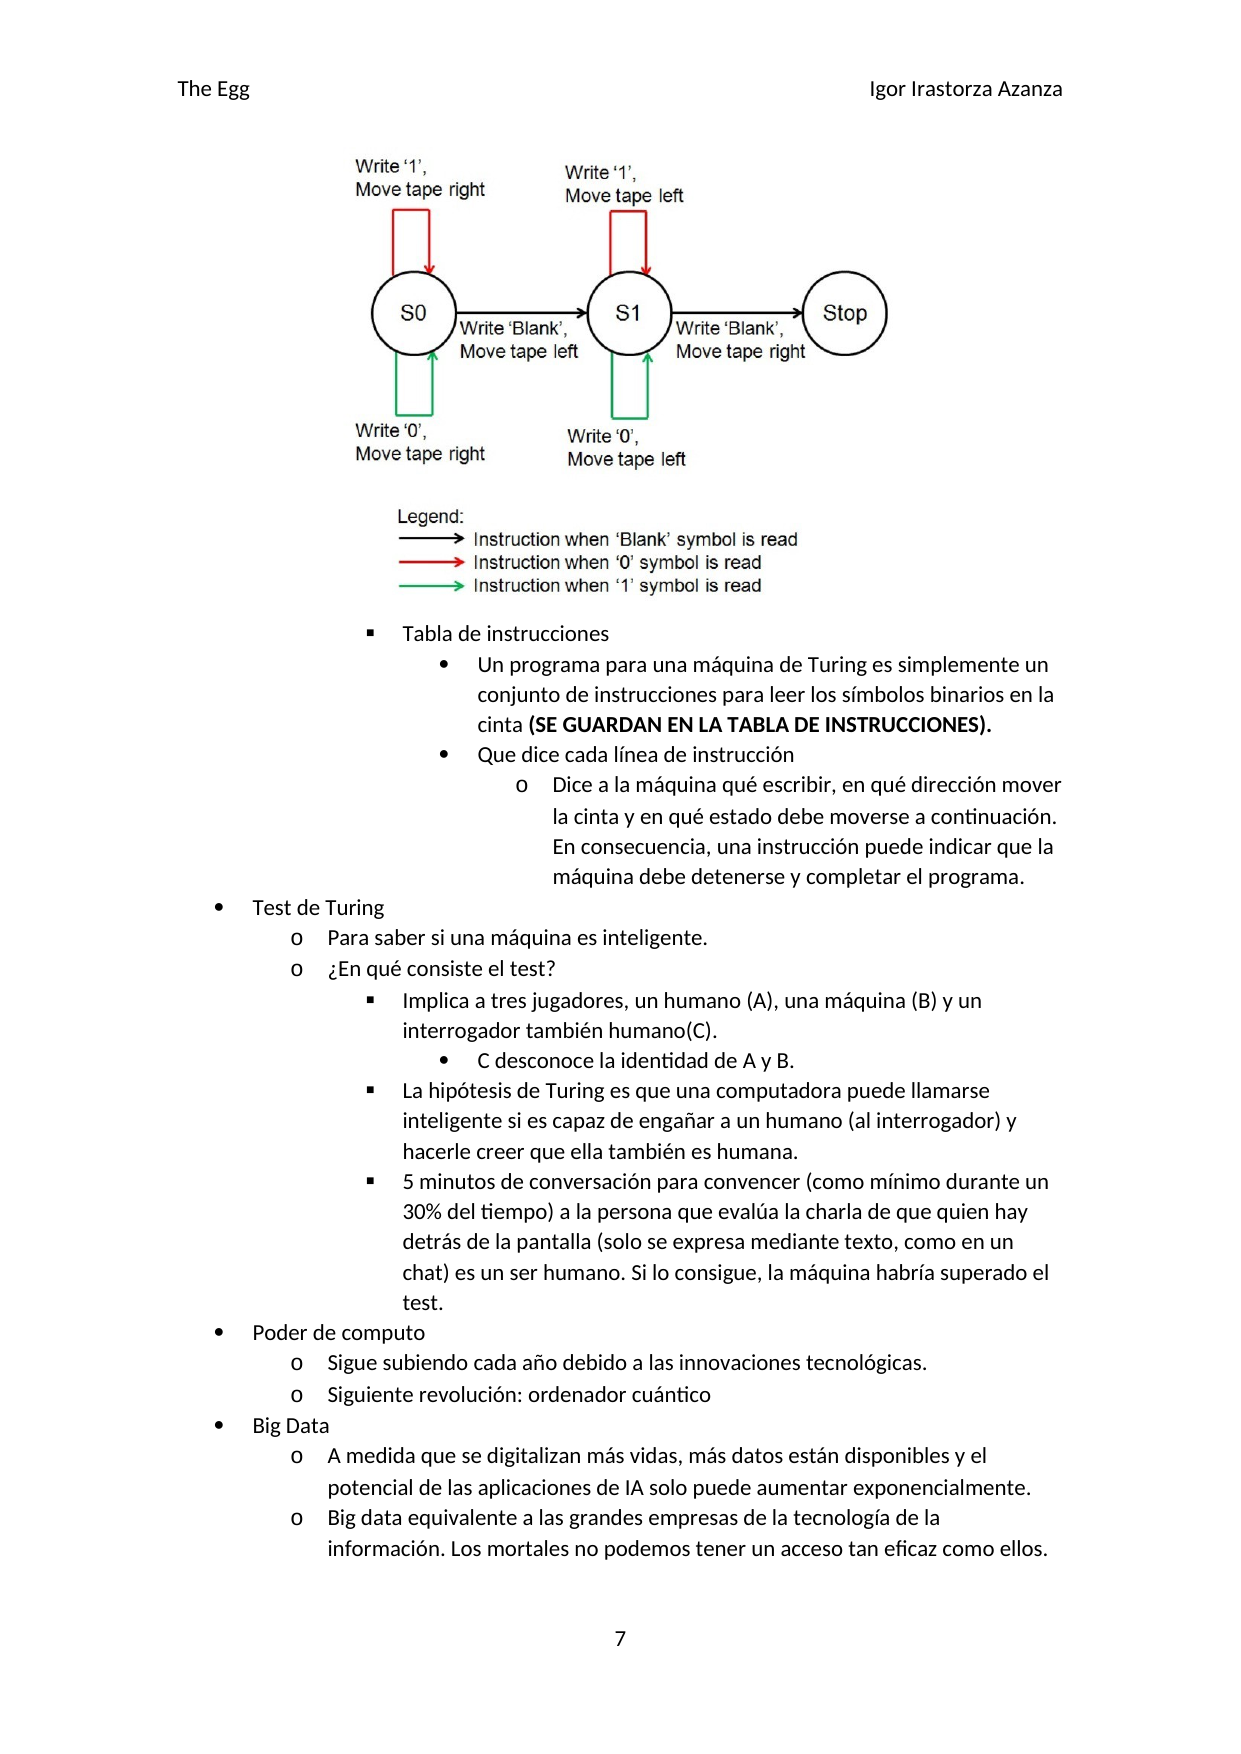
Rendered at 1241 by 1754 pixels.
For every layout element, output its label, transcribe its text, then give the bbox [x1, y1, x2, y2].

list Big Data [215, 1411, 1063, 1439]
list Poder de computo [215, 1318, 1063, 1346]
list Un programa para una máquina de Turing es simplemente un conjunto de instrucciones para leer los símbolos binarios en la cinta (SE GUARDAN EN LA TABLA DE INSTRUCCIONES). [440, 650, 1063, 738]
list Siguiente revolución: ordenador cuántico [290, 1380, 1063, 1409]
list 5 minutos de conversación para convencer (como mínimo durante un 30% del tiempo) a la persona que evalúa la charla de que quien hay detrás de la pantalla (solo se expresa mediante texto, como en un chat) es un ser humano. Si lo consigue, la máquina habría superado el test. [365, 1167, 1063, 1316]
picture [343, 147, 897, 601]
list C desconoce la identidad de A y B. [440, 1046, 1063, 1074]
list Implica a tres jugadores, un humano (A), una máquina (B) y un interrogador también humano(C). [365, 986, 1063, 1044]
list Que dice cada línea de instrucción [440, 740, 1063, 768]
list Para saber si una máquina es inteligente. [290, 923, 1063, 952]
list Sigue subiendo cada año debido a las innovaciones tecnológicas. [290, 1348, 1063, 1377]
list Tabla de instrucciones [365, 619, 1063, 648]
list ¿En qué consiste el test? [290, 954, 1063, 983]
list La hipótesis de Turing es que una computadora puede llamarse inteligente si es capaz de engañar a un humano (al interrogador) y hacerle creer que ella también es humana. [365, 1076, 1063, 1165]
list A medida que se digitalizan más vidas, más datos están disponibles y el potencial de las aplicaciones de IA solo puede aumentar exponencialmente. [290, 1441, 1063, 1501]
list Dice a la máquina qué escribir, en qué dirección mover la cinta y en qué estado debe moverse a continuación. En consecuencia, una instrucción puede indicar que la máquina debe detenerse y completar el programa. [515, 771, 1063, 890]
list Test de Turing [215, 893, 1063, 921]
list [290, 1503, 1063, 1562]
